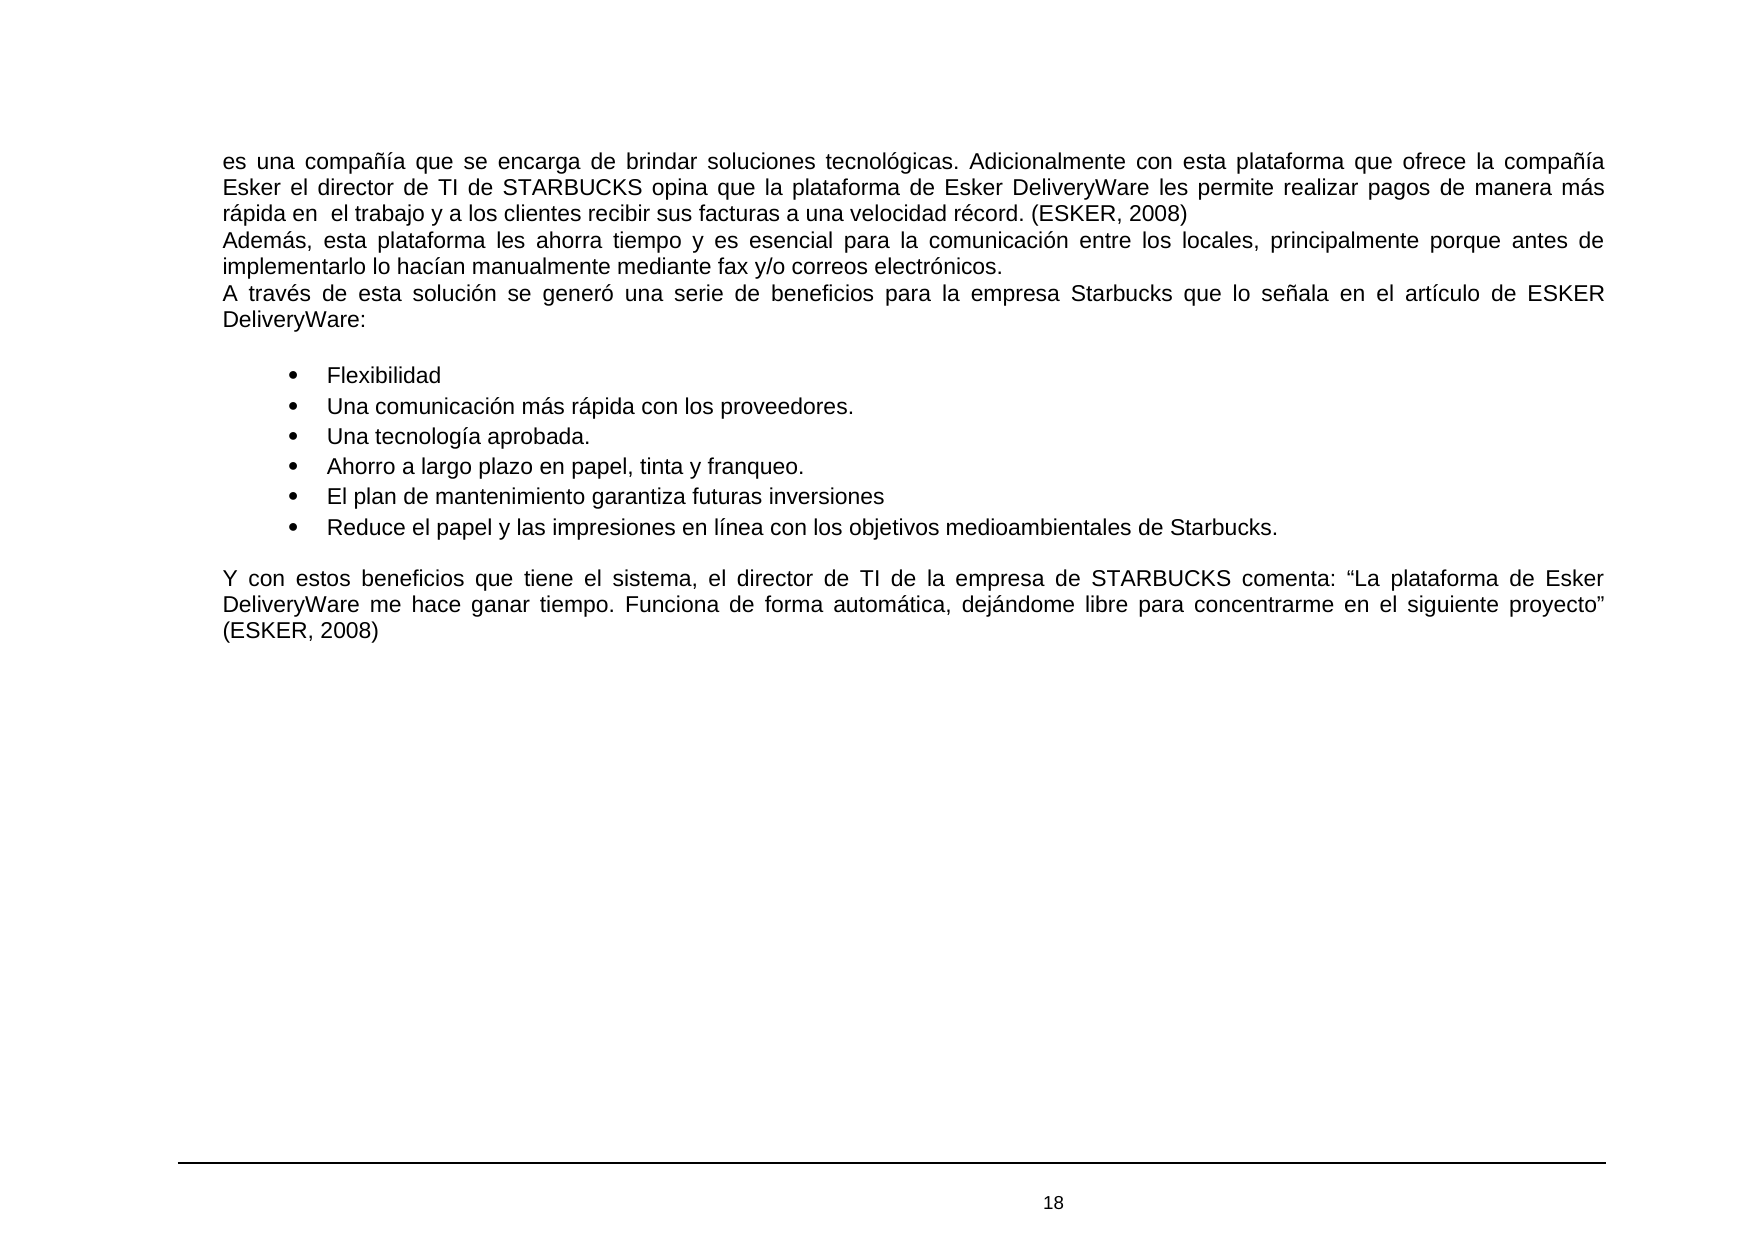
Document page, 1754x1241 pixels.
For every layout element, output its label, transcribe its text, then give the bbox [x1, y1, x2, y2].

text Y con estos beneficios que tiene el sistema, el director de TI de la empresa de STARBUCKS comenta: “La plataforma de Esker DeliveryWare me hace ganar tiempo. Funciona de forma automática, dejándome libre para concentrarme en el siguiente proyecto” (ESKER, 2008) [222, 564, 1606, 643]
list Una tecnología aprobada. [289, 423, 1606, 449]
list Ahorro a largo plazo en papel, tinta y franqueo. [289, 453, 1606, 479]
list Reduce el papel y las impresiones en línea con los objetivos medioambientales de Starbucks. [289, 513, 1606, 540]
text A través de esta solución se generó una serie de beneficios para la empresa el artículo de ESKER DeliveryWare: [222, 279, 1606, 332]
list Una comunicación más rápida con los proveedores. [289, 393, 1606, 419]
list El plan de mantenimiento garantiza futuras inversiones [289, 483, 1606, 509]
text Además, plataforma les ahorra tiempo y es esencial para la comunicación entre los locales principalmente porque lo hacían manualmente mediante fax o correos electrónicos. [222, 227, 1606, 279]
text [222, 148, 1606, 227]
list Flexibilidad [289, 362, 1606, 389]
